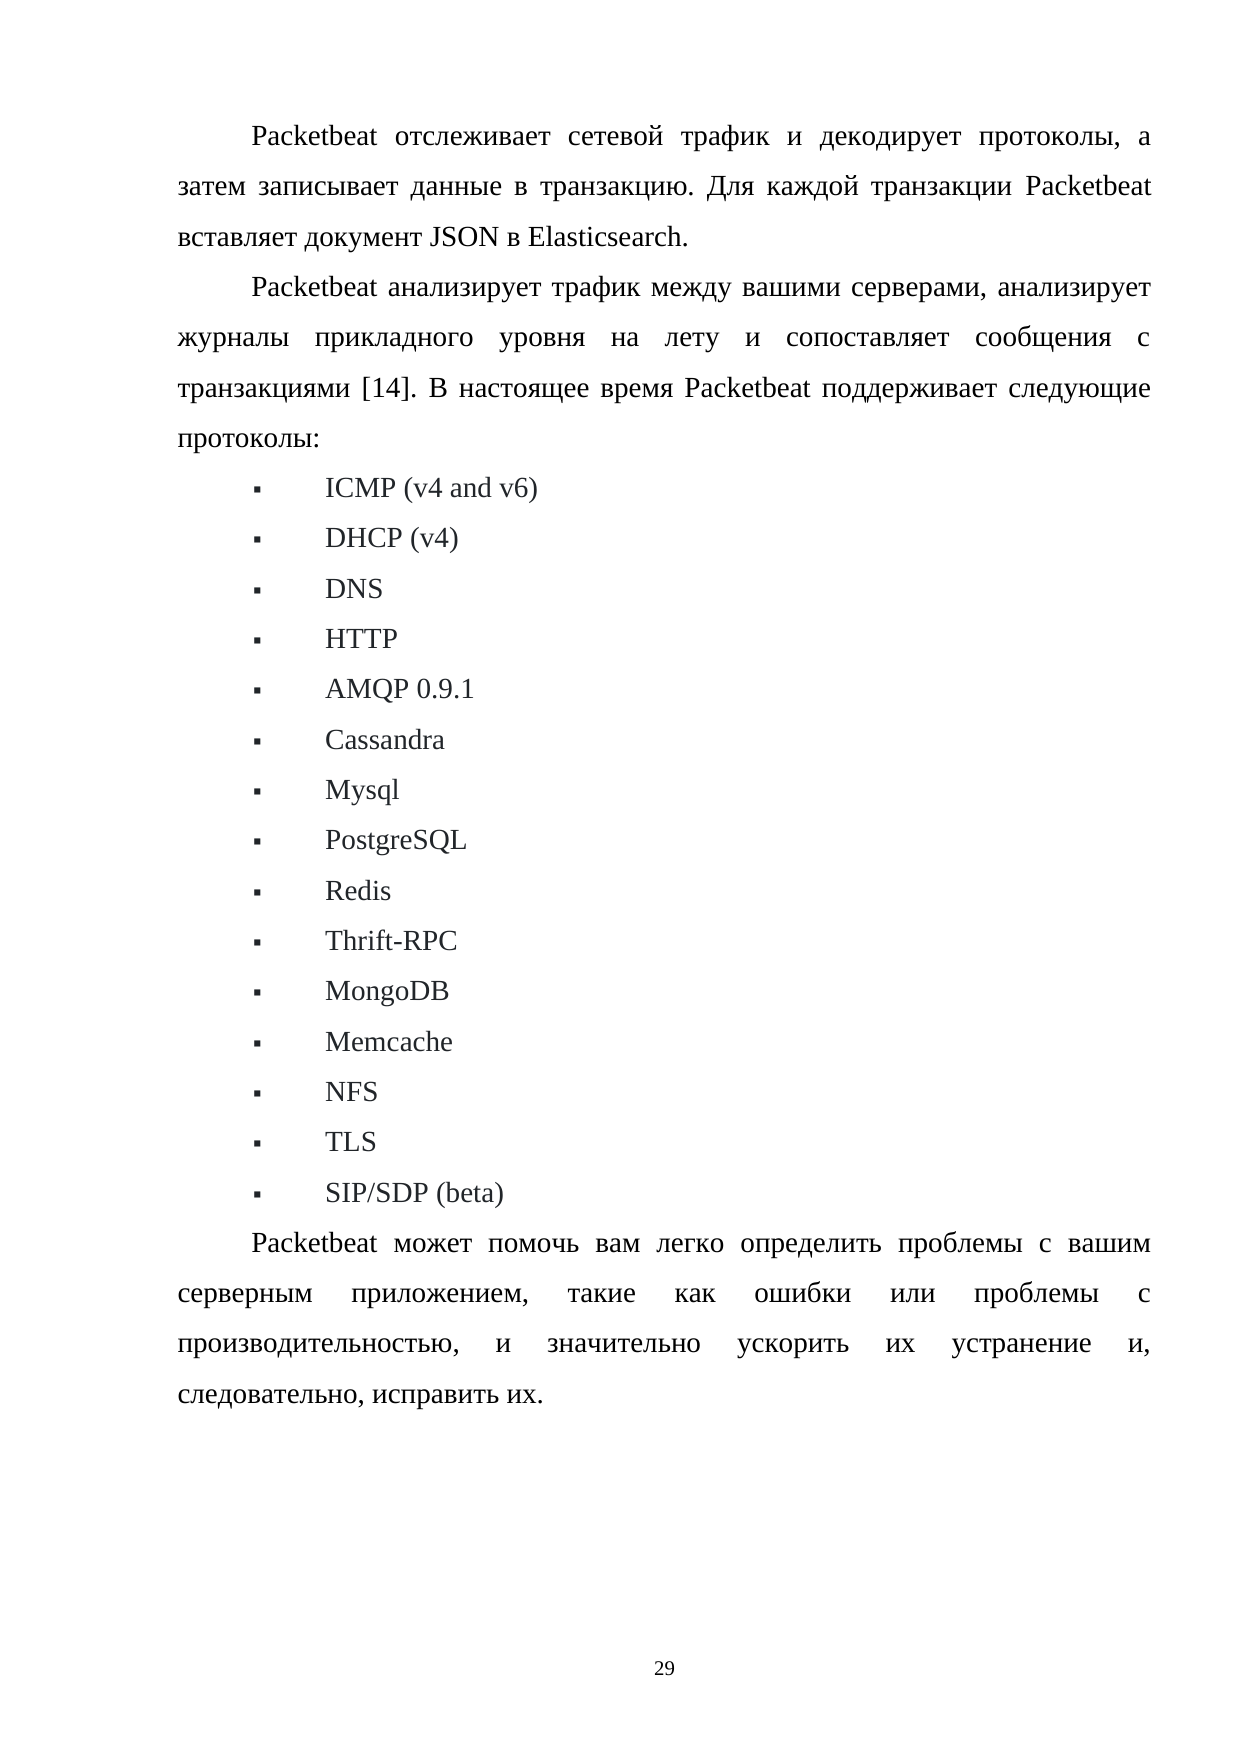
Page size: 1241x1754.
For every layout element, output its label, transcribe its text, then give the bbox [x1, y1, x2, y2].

list PostgreSQL [177, 822, 1152, 856]
list Mysql [177, 772, 1152, 806]
list Redis [177, 873, 1152, 906]
list AMQP 0.9.1 [177, 672, 1152, 705]
text Packetbeat анализирует трафик между вашими серверами, анализирует журналы прикладного уровня на лету и сопоставляет сообщения с транзакциями [14]. В настоящее время Packetbeat поддерживает следующие протоколы: [177, 269, 1152, 453]
text Packetbeat может помочь вам легко определить проблемы с вашим серверным приложением, такие как ошибки или проблемы с производительностью, и значительно ускорить их устранение и, следовательно, исправить их. [177, 1225, 1152, 1409]
text Packetbeat отслеживает сетевой трафик и декодирует протоколы, а затем записывает данные в транзакцию. Для каждой транзакции Packetbeat вставляет документ JSON в Elasticsearch. [177, 118, 1152, 252]
list DNS [177, 571, 1152, 604]
list DHCP (v4) [177, 521, 1152, 554]
list Cassandra [177, 722, 1152, 755]
list SIP/SDP (beta) [177, 1175, 1152, 1208]
list HTTP [177, 621, 1152, 655]
list ICMP (v4 and v6) [177, 470, 1152, 504]
list NFS [177, 1074, 1152, 1108]
list TLS [177, 1124, 1152, 1158]
list MongoDB [177, 973, 1152, 1007]
list Thrift-RPC [177, 923, 1152, 957]
list Memcache [177, 1024, 1152, 1057]
